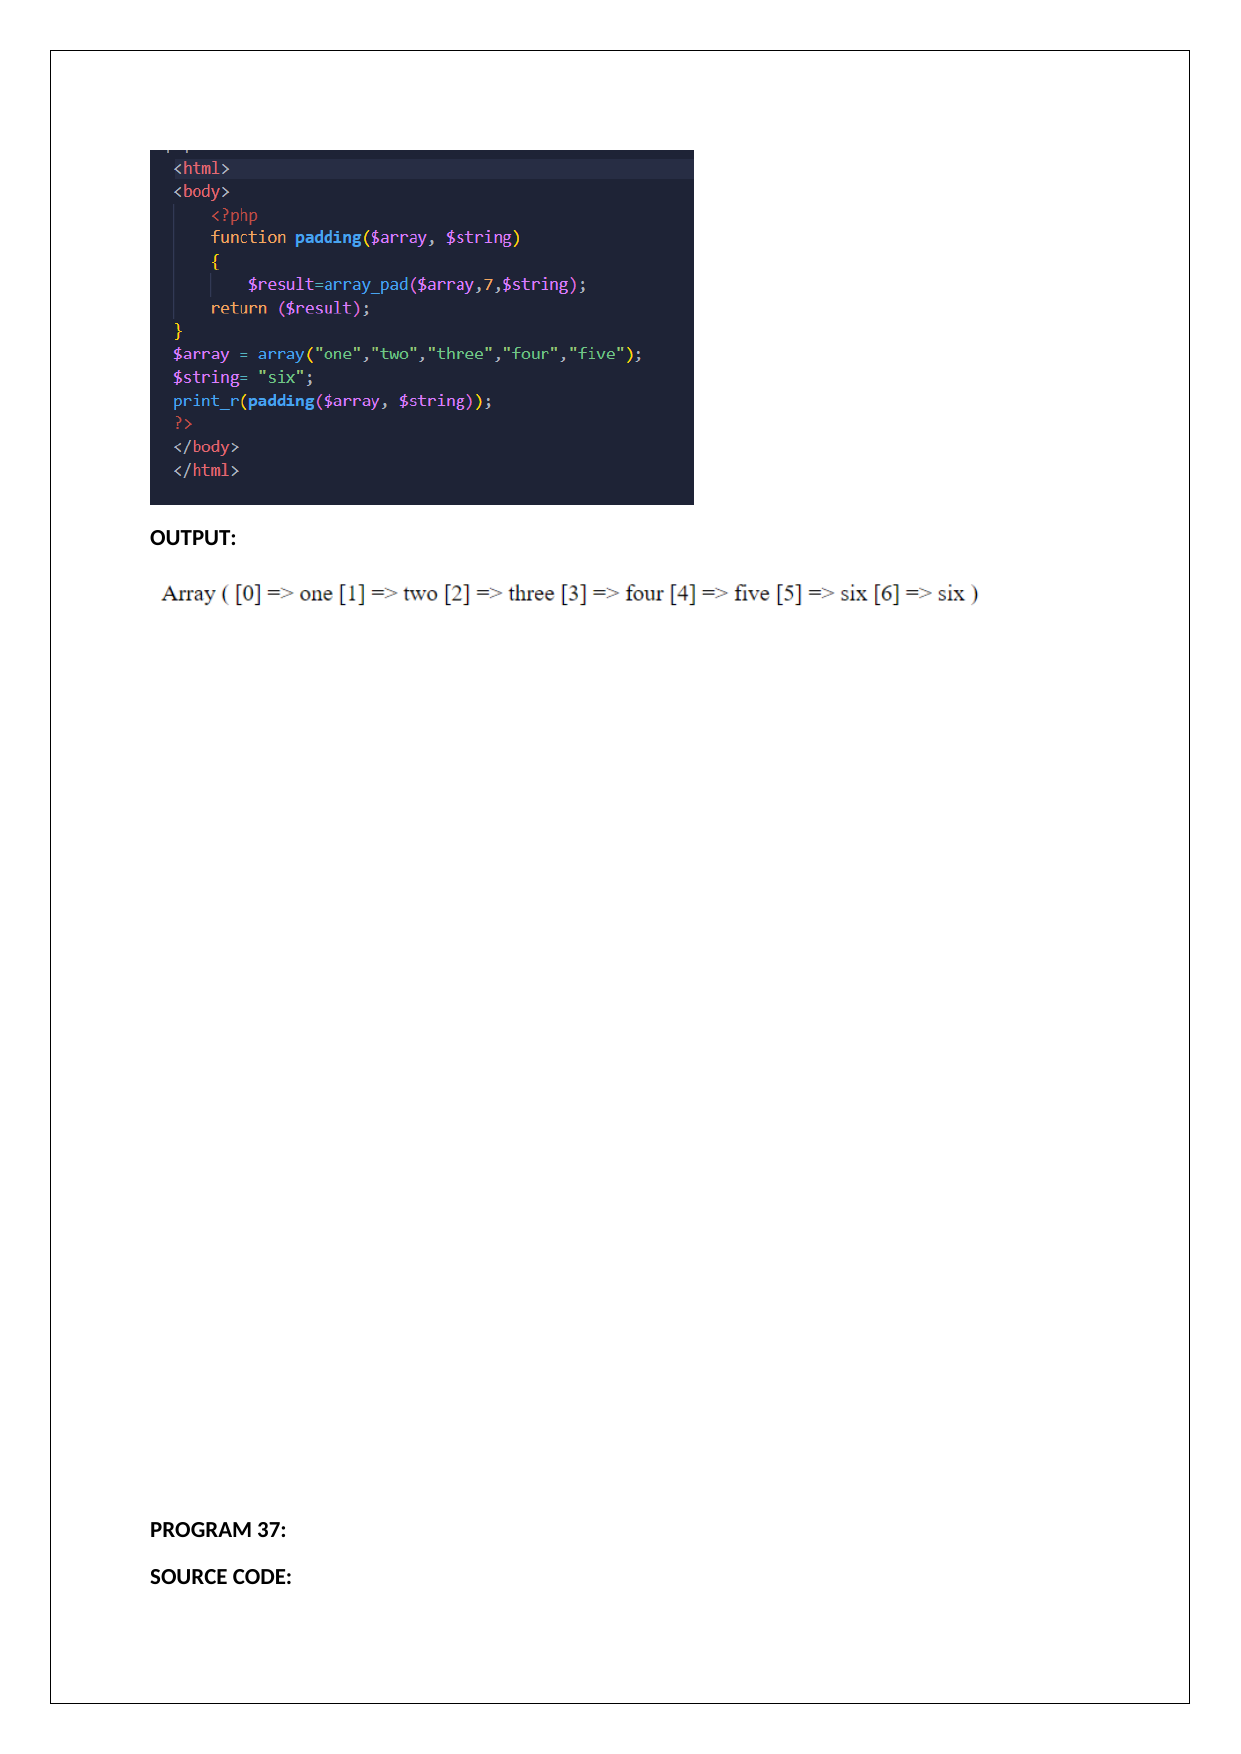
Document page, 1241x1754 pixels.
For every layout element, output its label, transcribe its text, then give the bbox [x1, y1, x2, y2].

text PROGRAM 37: [150, 1515, 1090, 1543]
text SOURCE CODE: [150, 1562, 1090, 1590]
text OUTPUT: [150, 523, 1090, 551]
picture [150, 150, 694, 505]
picture [150, 570, 1019, 653]
